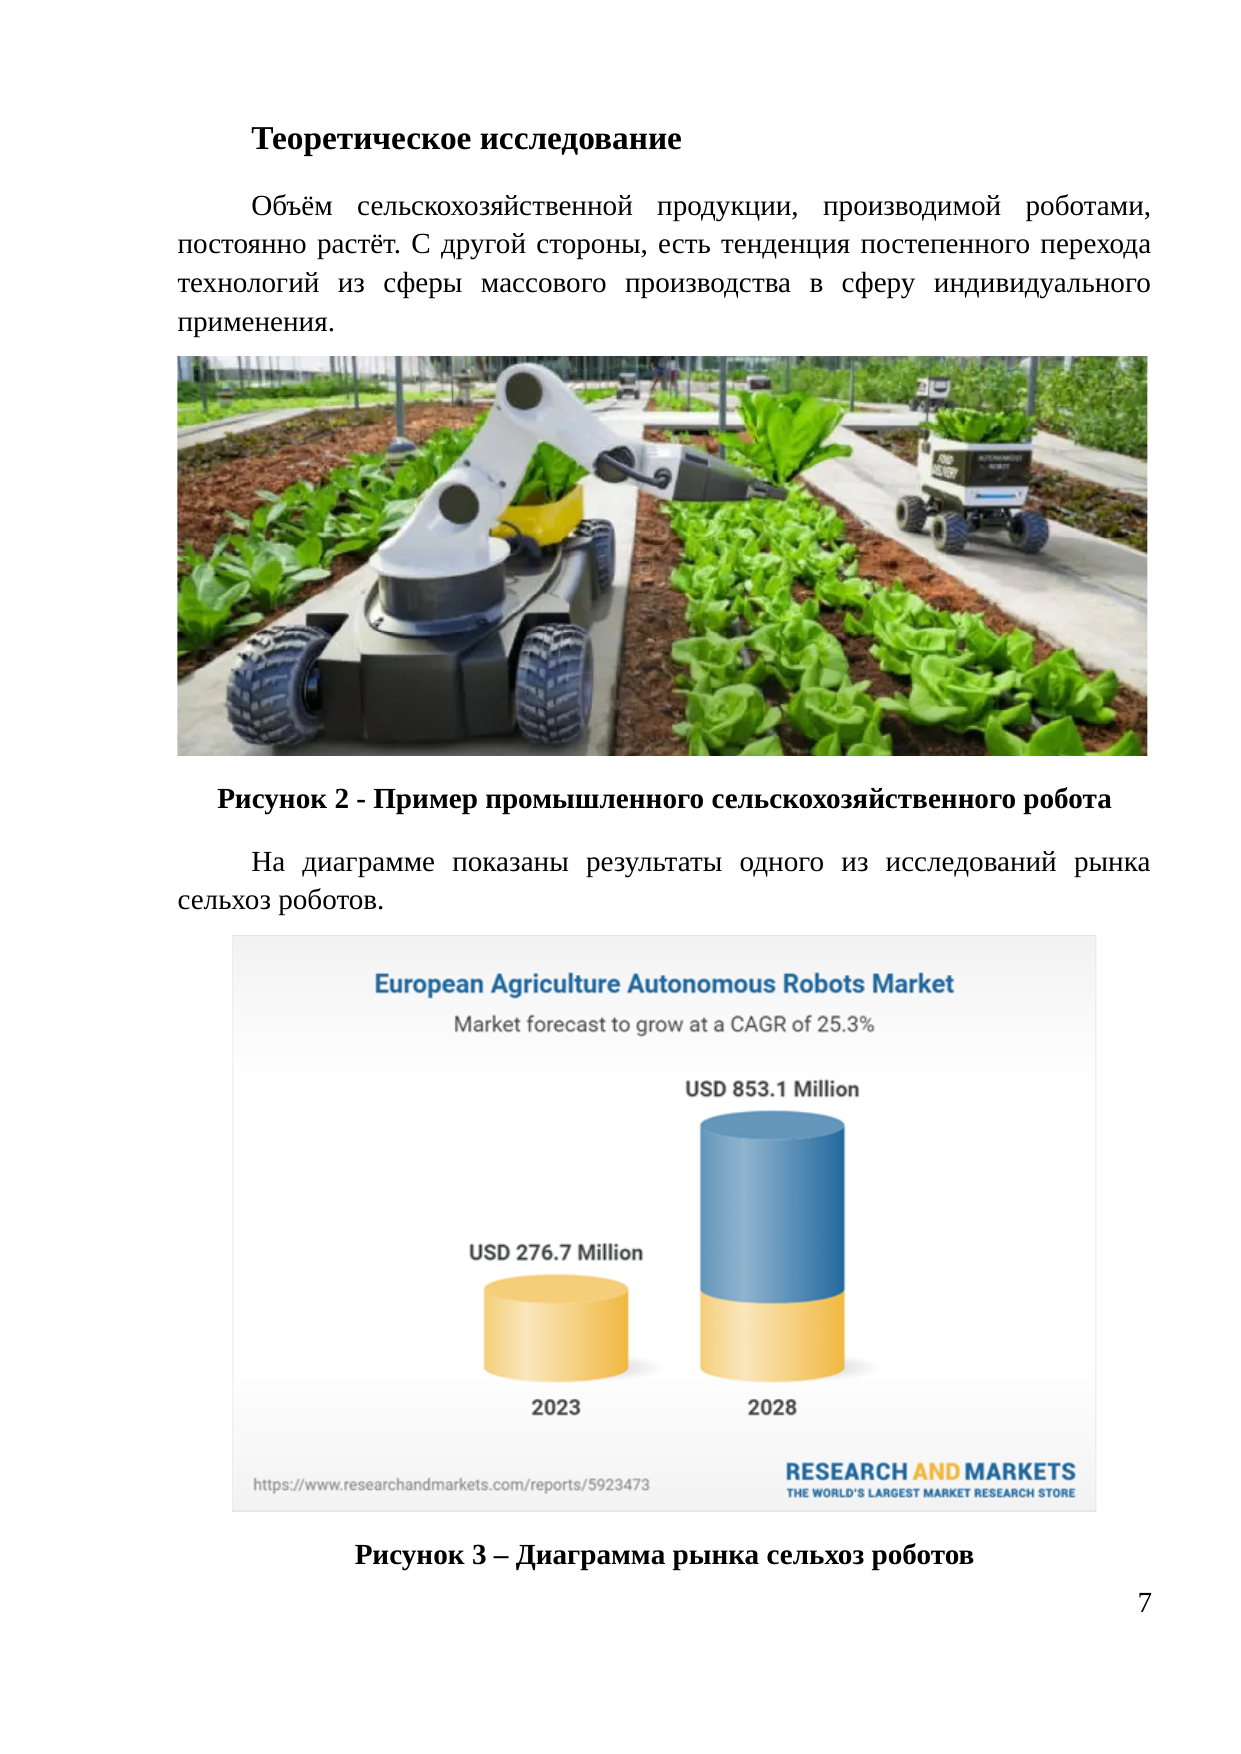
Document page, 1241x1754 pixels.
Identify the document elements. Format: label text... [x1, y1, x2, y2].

subtitle Рисунок 2 - Пример промышленного сельскохозяйственного робота [177, 781, 1152, 815]
picture [232, 935, 1097, 1512]
picture [177, 356, 1148, 756]
text Объём сельскохозяйственной продукции, производимой роботами, постоянно растёт. С другой стороны, есть тенденция постепенного перехода технологий из сферы массового производства в сферу индивидуального применения. [177, 188, 1152, 337]
subtitle Теоретическое исследование [177, 118, 1152, 156]
text На диаграмме показаны результаты одного из исследований рынка сельхоз роботов. [177, 844, 1152, 916]
subtitle Рисунок 3 – Диаграмма рынка сельхоз роботов [177, 1537, 1152, 1571]
